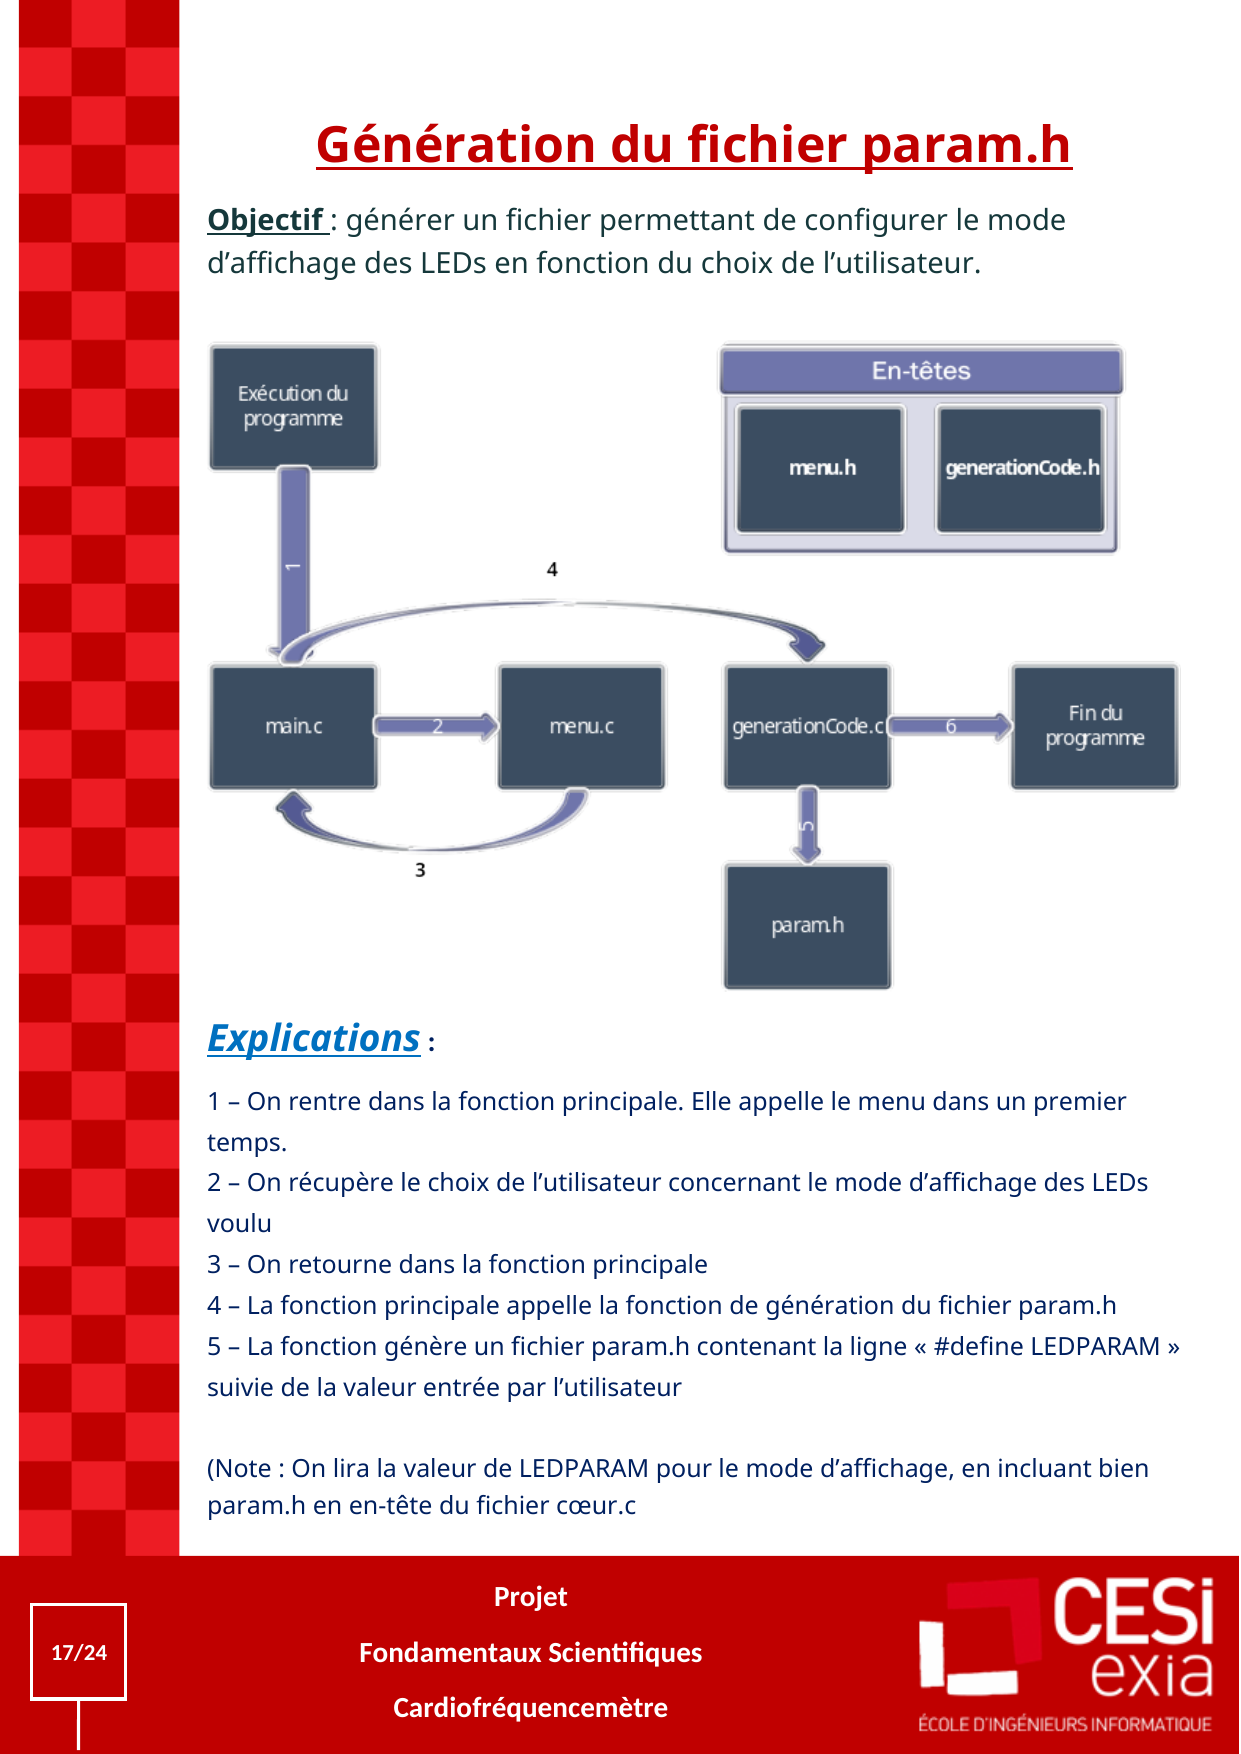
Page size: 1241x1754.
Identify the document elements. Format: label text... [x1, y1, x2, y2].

text Explications : [207, 1012, 1181, 1063]
picture [915, 1576, 1218, 1736]
text 3 – On retourne dans la fonction principale [207, 1247, 1181, 1281]
text 5 – La fonction génère un fichier param.h contenant la ligne « #define LEDPARAM » suivie de la valeur entrée par l’utilisateur [207, 1328, 1181, 1403]
text Génération du fichier param.h [207, 109, 1181, 178]
text 4 – La fonction principale appelle la fonction de génération du fichier param.h [207, 1287, 1181, 1322]
text Objectif : générer un fichier permettant de configurer le mode d’affichage des LEDs en fonction du choix de l’utilisateur. [207, 200, 1181, 282]
text (Note : On lira la valeur de LEDPARAM pour le mode d’affichage, en incluant bien param.h en en-tête du fichier cœur.c [207, 1451, 1181, 1522]
text 1 – On rentre dans la fonction principale. Elle appelle le menu dans un premier temps. [207, 1083, 1181, 1158]
text 2 – On récupère le choix de l’utilisateur concernant le mode d’affichage des LEDs voulu [207, 1165, 1181, 1240]
picture [18, 0, 180, 1555]
